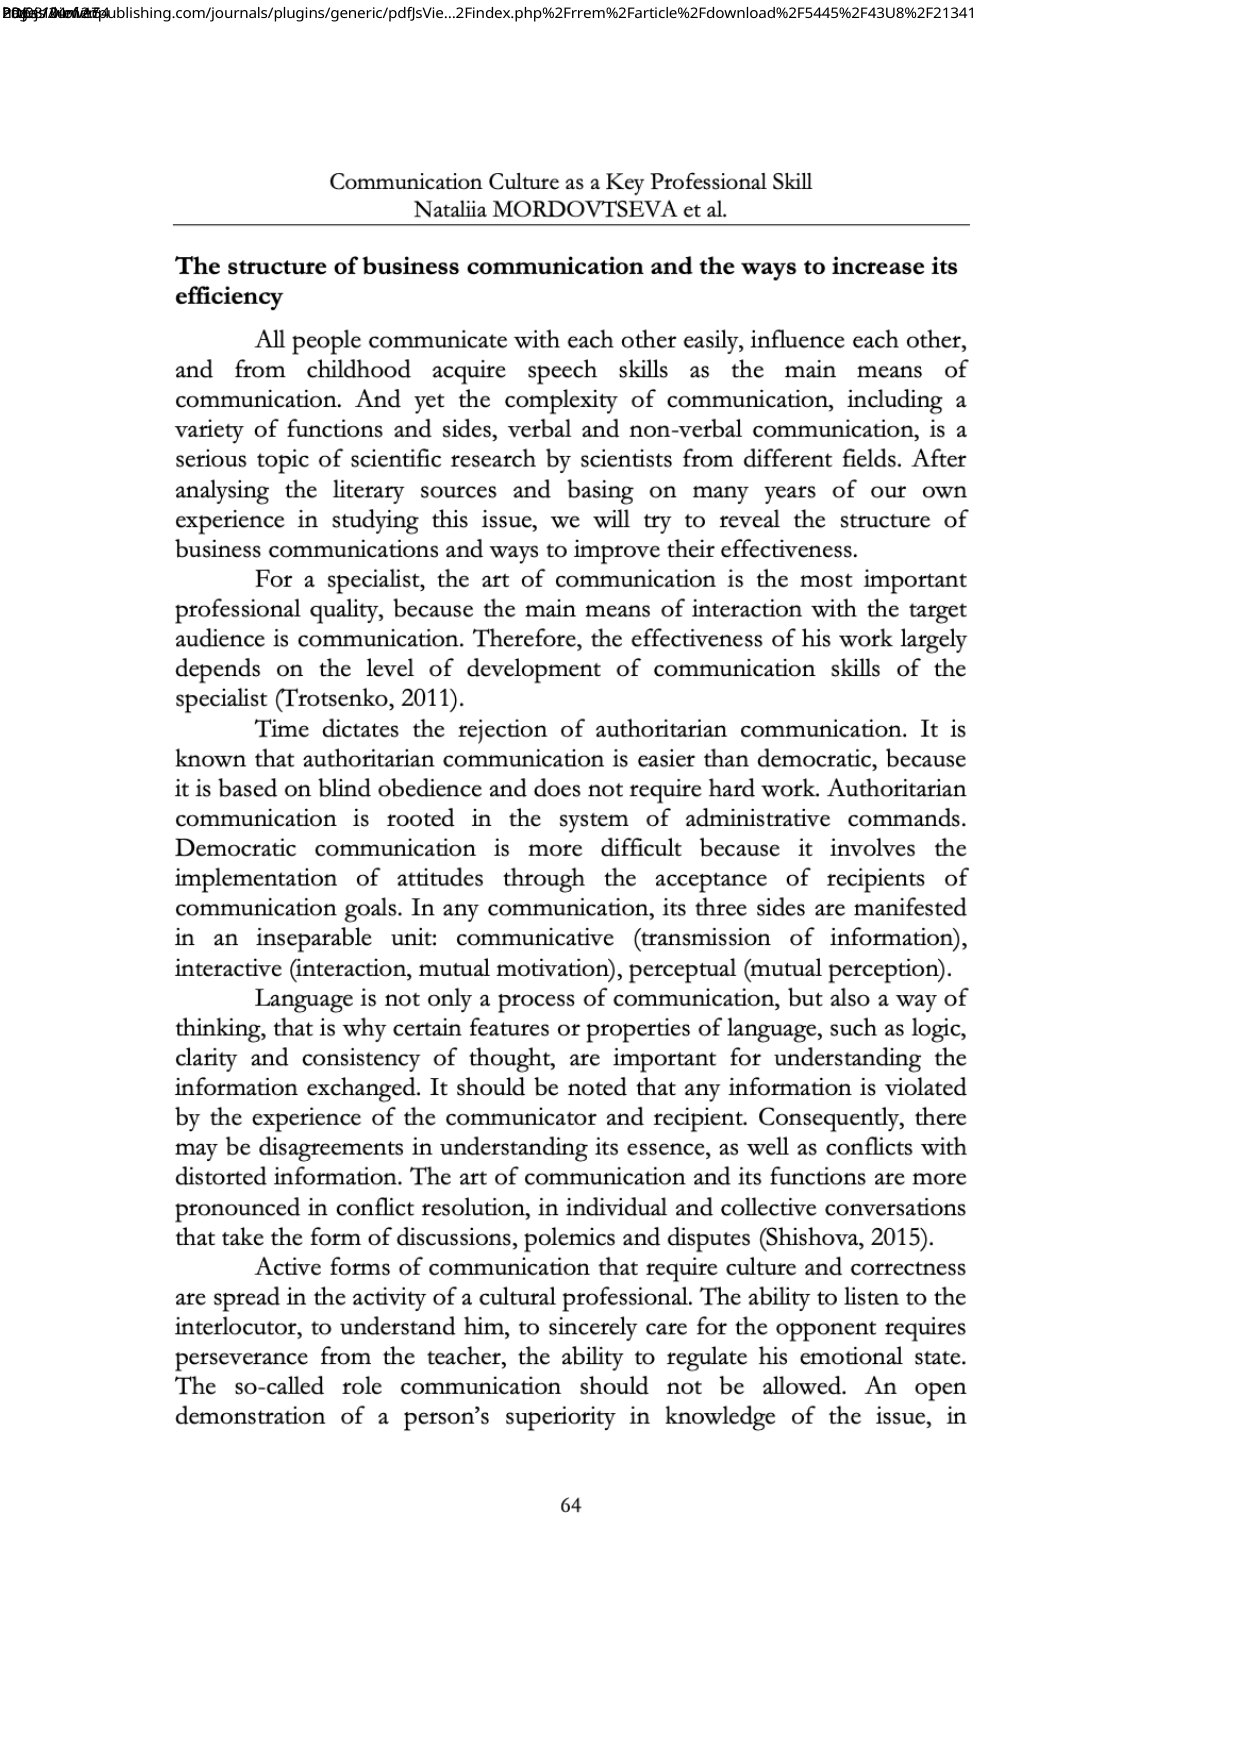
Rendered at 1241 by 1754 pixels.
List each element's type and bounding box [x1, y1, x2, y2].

picture [172, 172, 971, 1513]
